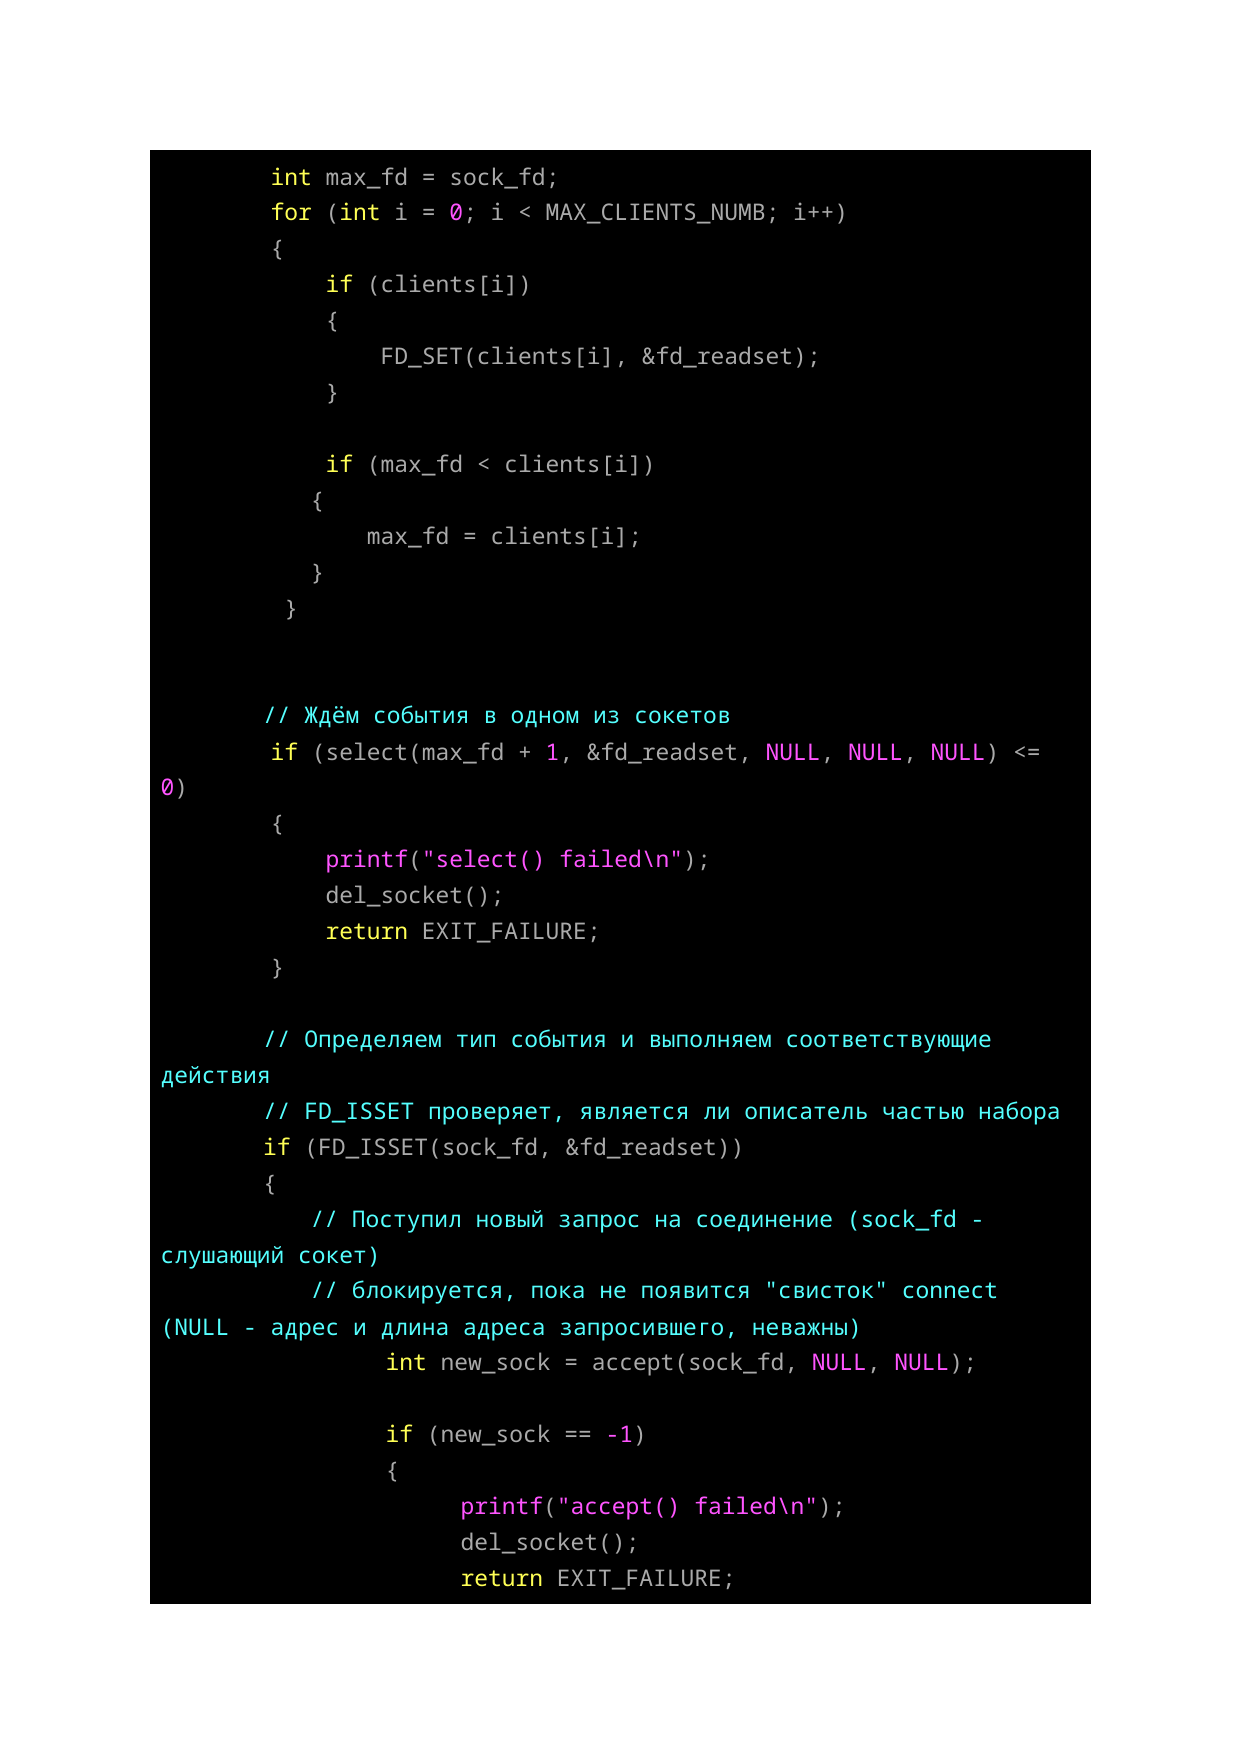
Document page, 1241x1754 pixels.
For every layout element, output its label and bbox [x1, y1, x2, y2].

table_header [150, 150, 1091, 1604]
